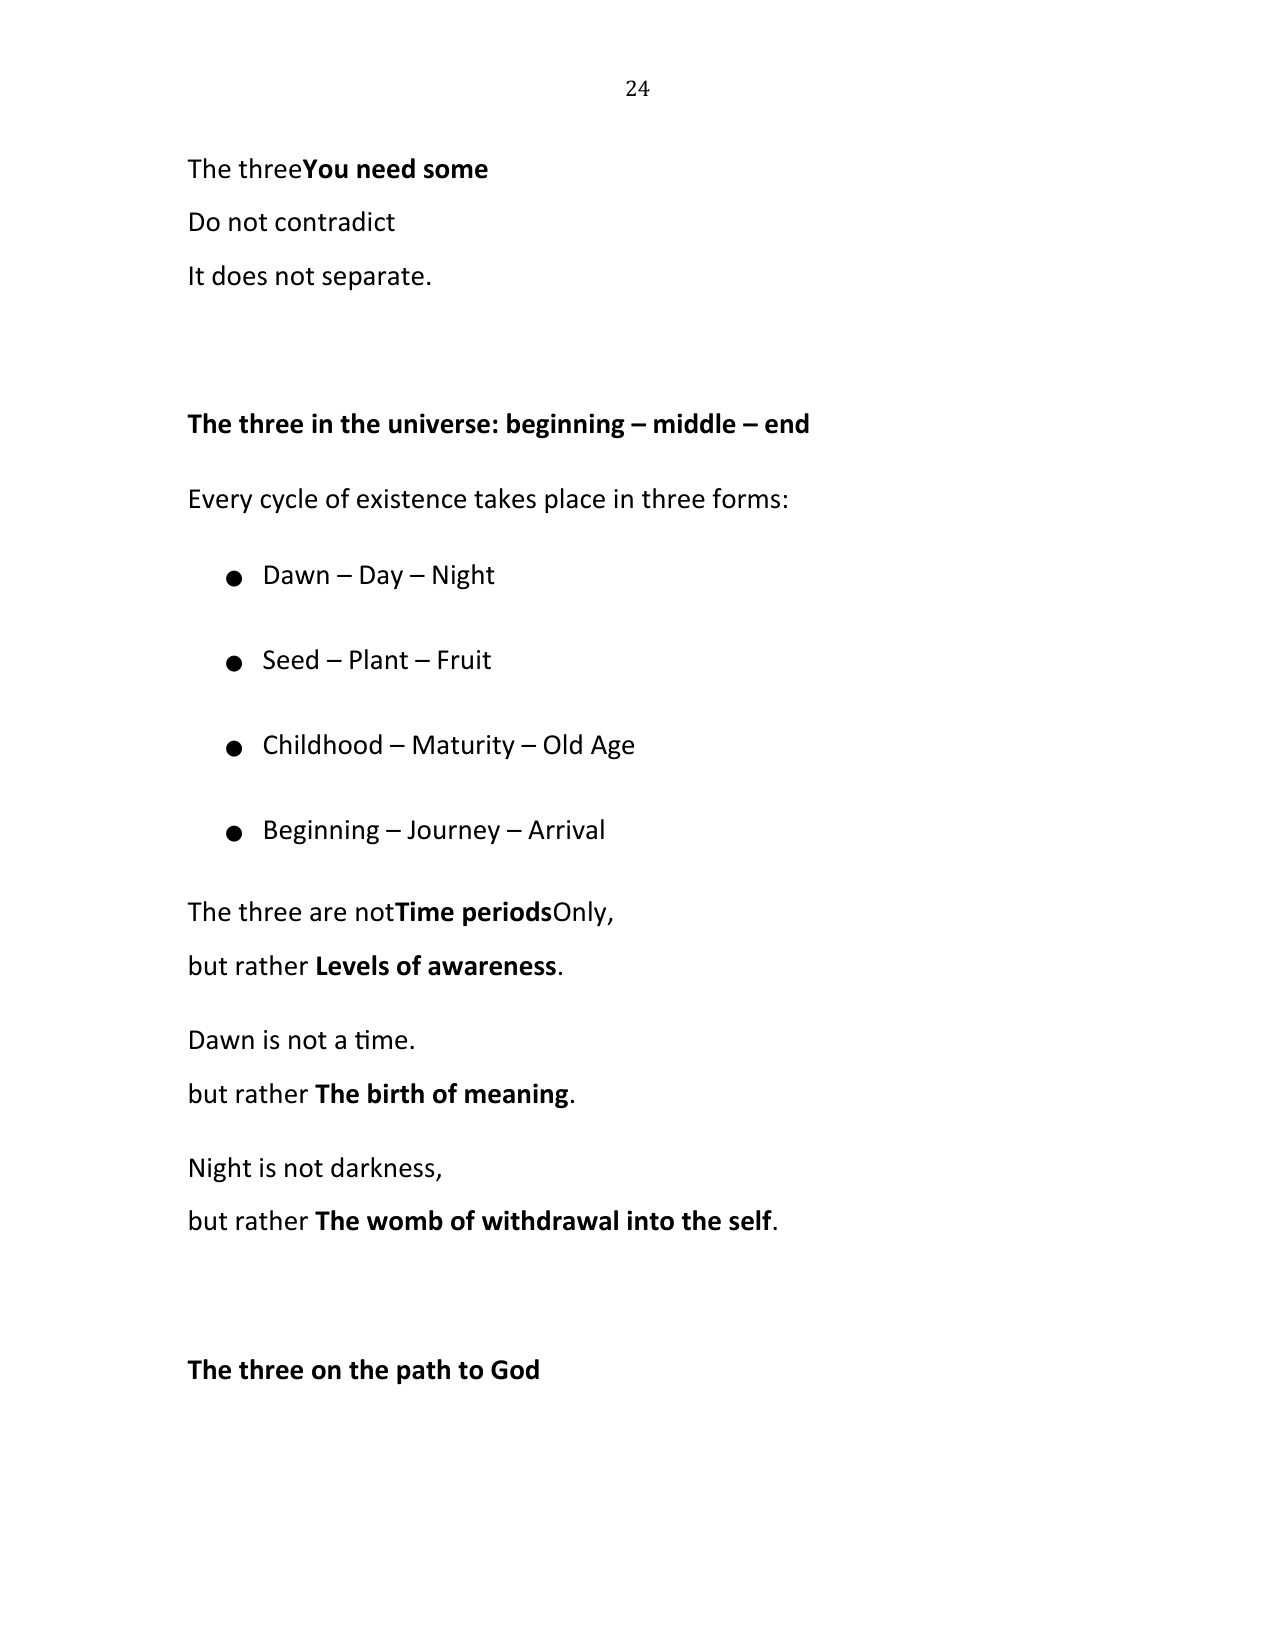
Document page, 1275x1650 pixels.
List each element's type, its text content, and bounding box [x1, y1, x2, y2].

list Childhood – Maturity – Old Age [225, 724, 1087, 766]
list Seed – Plant – Fruit [225, 639, 1087, 682]
text The three are notTime periodsOnly, but rather Levels of awareness. [187, 893, 1087, 983]
text The three in the universe: beginning – middle – end [187, 405, 1087, 441]
text Every cycle of existence takes place in three forms: [187, 480, 1087, 515]
text Dawn is not a time. but rather The birth of meaning. [187, 1021, 1087, 1110]
list Beginning – Journey – Arrival [225, 809, 1087, 851]
list Dawn – Day – Night [225, 554, 1087, 597]
text Night is not darkness, but rather The womb of withdrawal into the self. [187, 1149, 1087, 1238]
text The three on the path to God [187, 1351, 1087, 1387]
text The threeYou need some Do not contradict It does not separate. [187, 150, 1087, 292]
